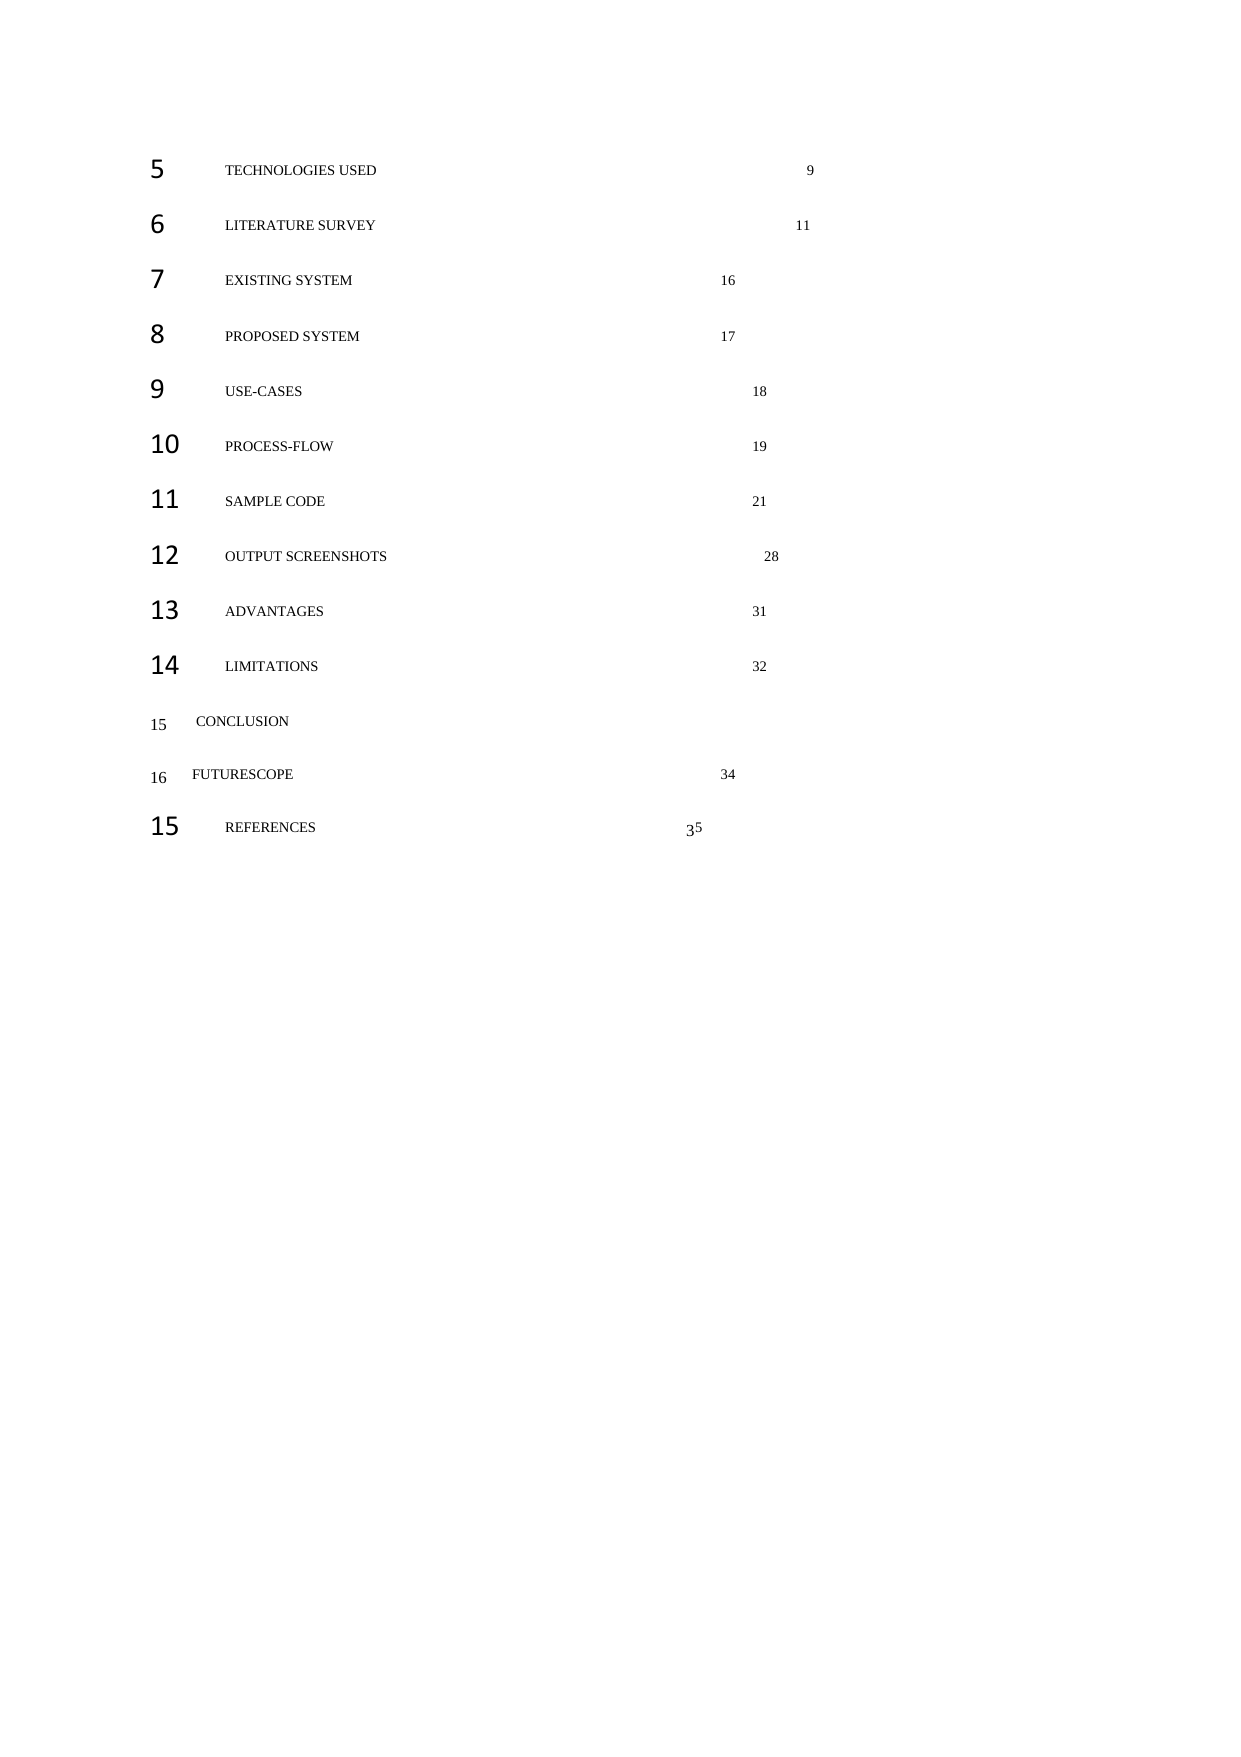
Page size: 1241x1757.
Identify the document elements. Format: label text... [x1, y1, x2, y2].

list REFERENCES 35 [150, 807, 1073, 842]
text 15 CONCLUSION [150, 701, 1090, 734]
text 16 FUTURESCOPE 34 [150, 754, 1073, 787]
list OUTPUT SCREENSHOTS 28 [150, 536, 1073, 571]
list PROPOSED SYSTEM 17 [150, 315, 1073, 351]
list SAMPLE CODE 21 [150, 481, 1073, 516]
list PROCESS-FLOW 19 [150, 426, 1073, 461]
list LITERATURE SURVEY 11 [150, 205, 1073, 241]
list LIMITATIONS 32 [150, 646, 1073, 682]
list USE-CASES 18 [150, 370, 1073, 406]
list EXISTING SYSTEM 16 [150, 260, 1073, 296]
list ADVANTAGES 31 [150, 591, 1073, 626]
list TECHNOLOGIES USED 9 [150, 150, 1073, 186]
